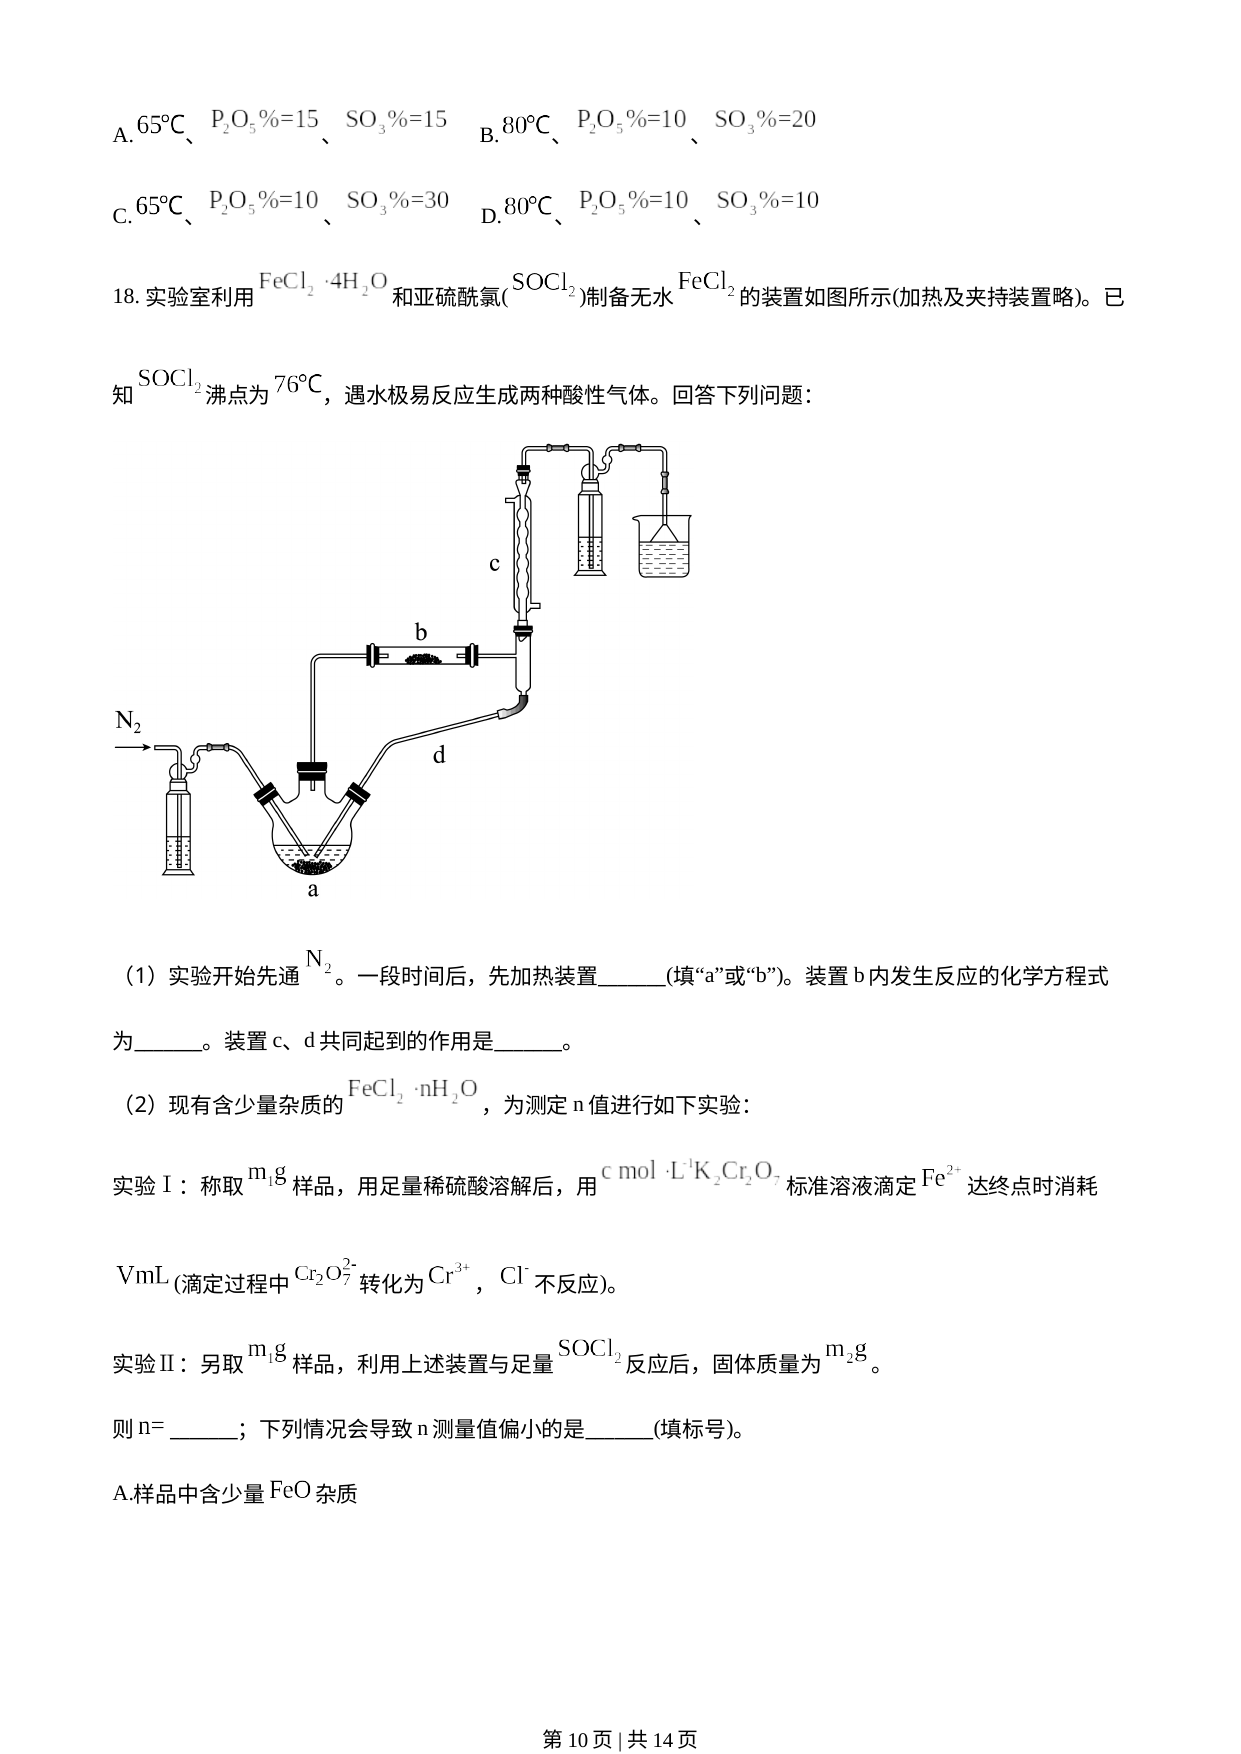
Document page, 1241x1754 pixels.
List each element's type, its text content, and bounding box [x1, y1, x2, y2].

text （2）现有含少量杂质的，为测定n值进行如下实验： [112, 1072, 1128, 1137]
text 实验Ⅰ：称取样品，用足量稀硫酸溶解后，用标准溶液滴定达终点时消耗(滴定过程中转化为，不反应)。 [112, 1152, 1128, 1315]
text A.、、 B.、、 [112, 102, 1128, 167]
text （1）实验开始先通。一段时间后，先加热装置_______(填“a”或“b”)。装置b内发生反应的化学方程式为_______。装置c、d共同起到的作用是_______。 [112, 942, 1128, 1056]
text 则_______；下列情况会导致n测量值偏小的是_______(填标号)。 [112, 1412, 1128, 1444]
picture [112, 441, 694, 899]
text 实验Ⅱ：另取样品，利用上述装置与足量反应后，固体质量为。 [112, 1331, 1128, 1396]
text A.样品中含少量杂质 [112, 1460, 1128, 1525]
text C.、、 D.、、 [112, 183, 1128, 248]
text 18. 实验室利用和亚硫酰氯()制备无水的装置如图所示(加热及夹持装置略)。已知沸点为，遇水极易反应生成两种酸性气体。回答下列问题： [112, 263, 1128, 426]
